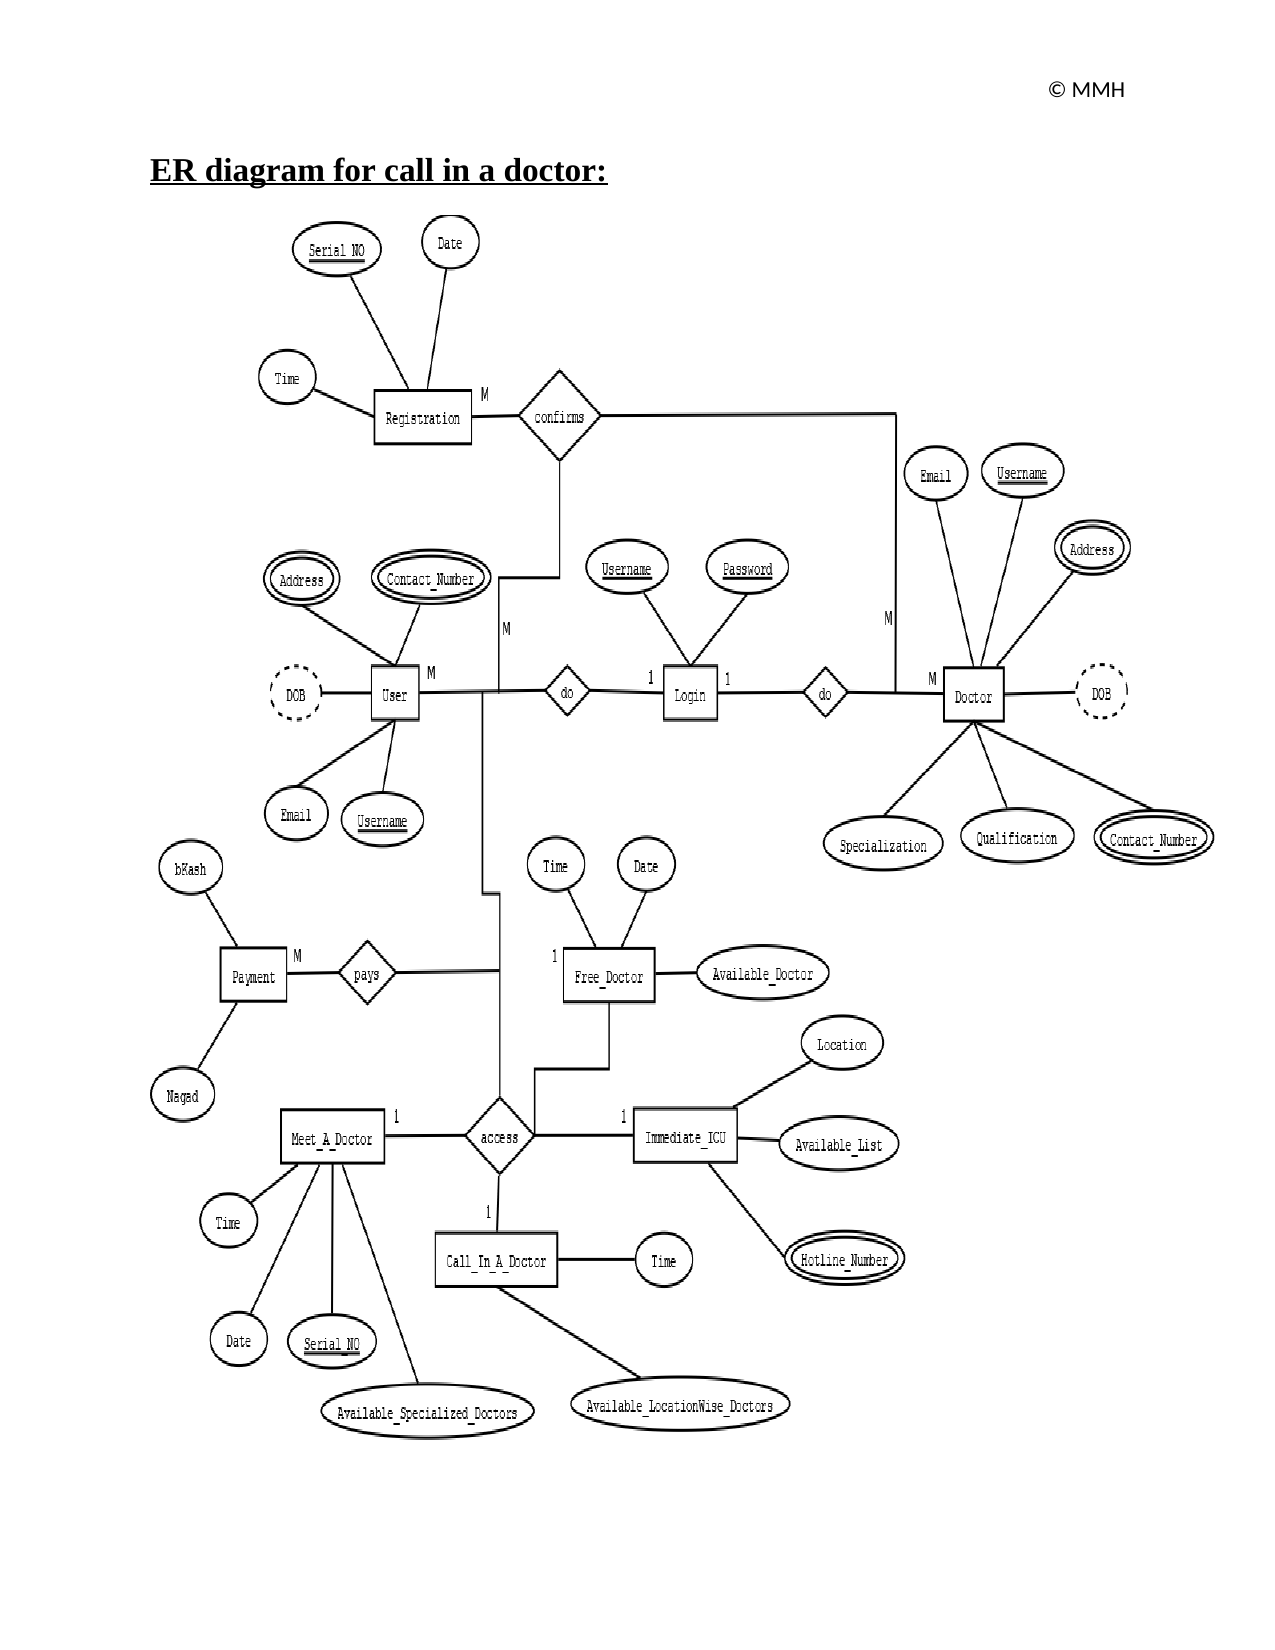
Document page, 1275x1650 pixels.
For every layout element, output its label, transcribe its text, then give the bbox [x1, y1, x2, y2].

text ER diagram for call in a doctor: [150, 150, 1125, 188]
picture [150, 215, 1215, 1440]
